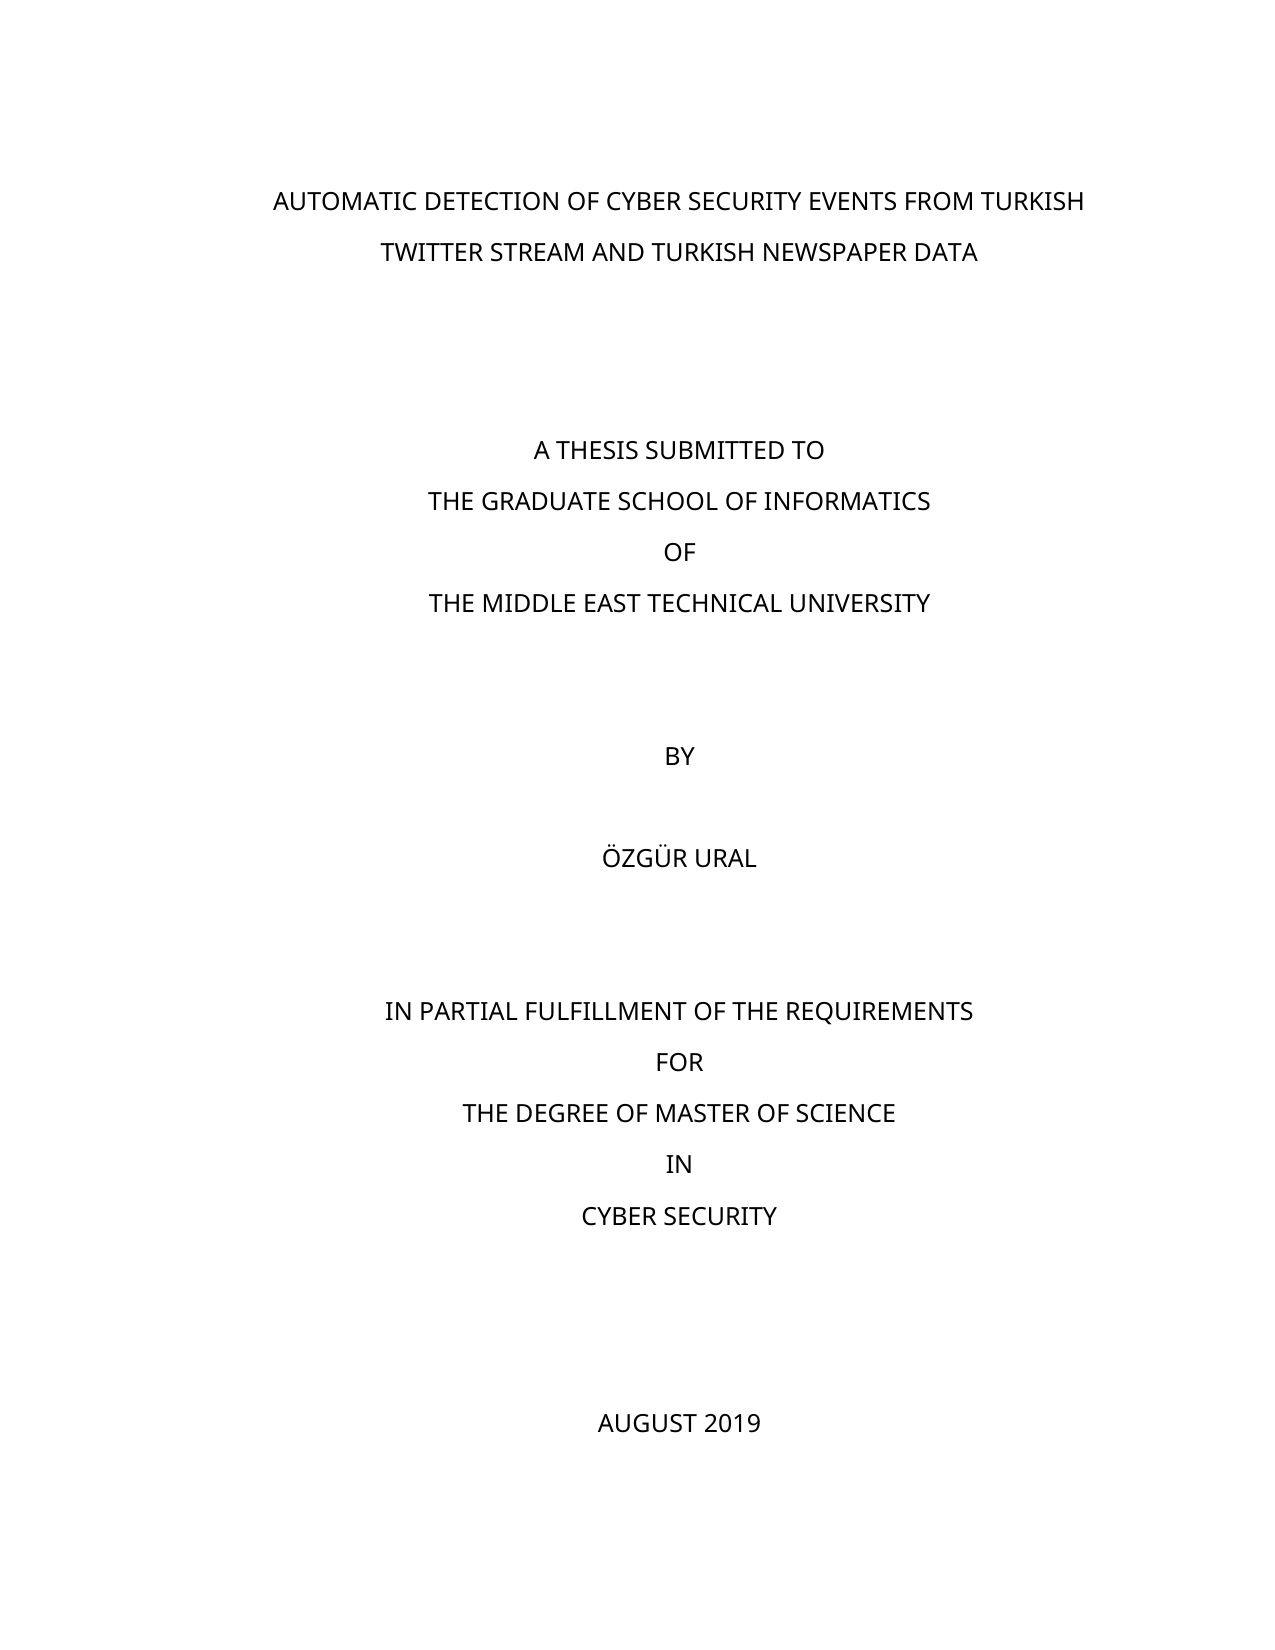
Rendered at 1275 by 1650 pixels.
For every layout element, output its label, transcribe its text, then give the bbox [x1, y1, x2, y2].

text AUGUST 2019 [236, 1406, 1122, 1440]
text IN [236, 1147, 1122, 1181]
text OF [236, 534, 1122, 569]
text FOR [236, 1045, 1122, 1079]
text ÖZGÜR URAL [236, 841, 1122, 875]
text BY [236, 739, 1122, 773]
text A THESIS SUBMITTED TO [236, 432, 1122, 467]
text THE GRADUATE SCHOOL OF INFORMATICS [236, 483, 1122, 518]
text THE DEGREE OF MASTER OF SCIENCE [236, 1096, 1122, 1130]
text CYBER SECURITY [236, 1198, 1122, 1232]
text IN PARTIAL FULFILLMENT OF THE REQUIREMENTS [236, 994, 1122, 1028]
text AUTOMATIC DETECTION OF CYBER SECURITY EVENTS FROM TURKISH TWITTER STREAM AND TURKISH NEWSPAPER DATA [236, 184, 1122, 269]
text THE MIDDLE EAST TECHNICAL UNIVERSITY [236, 586, 1122, 620]
